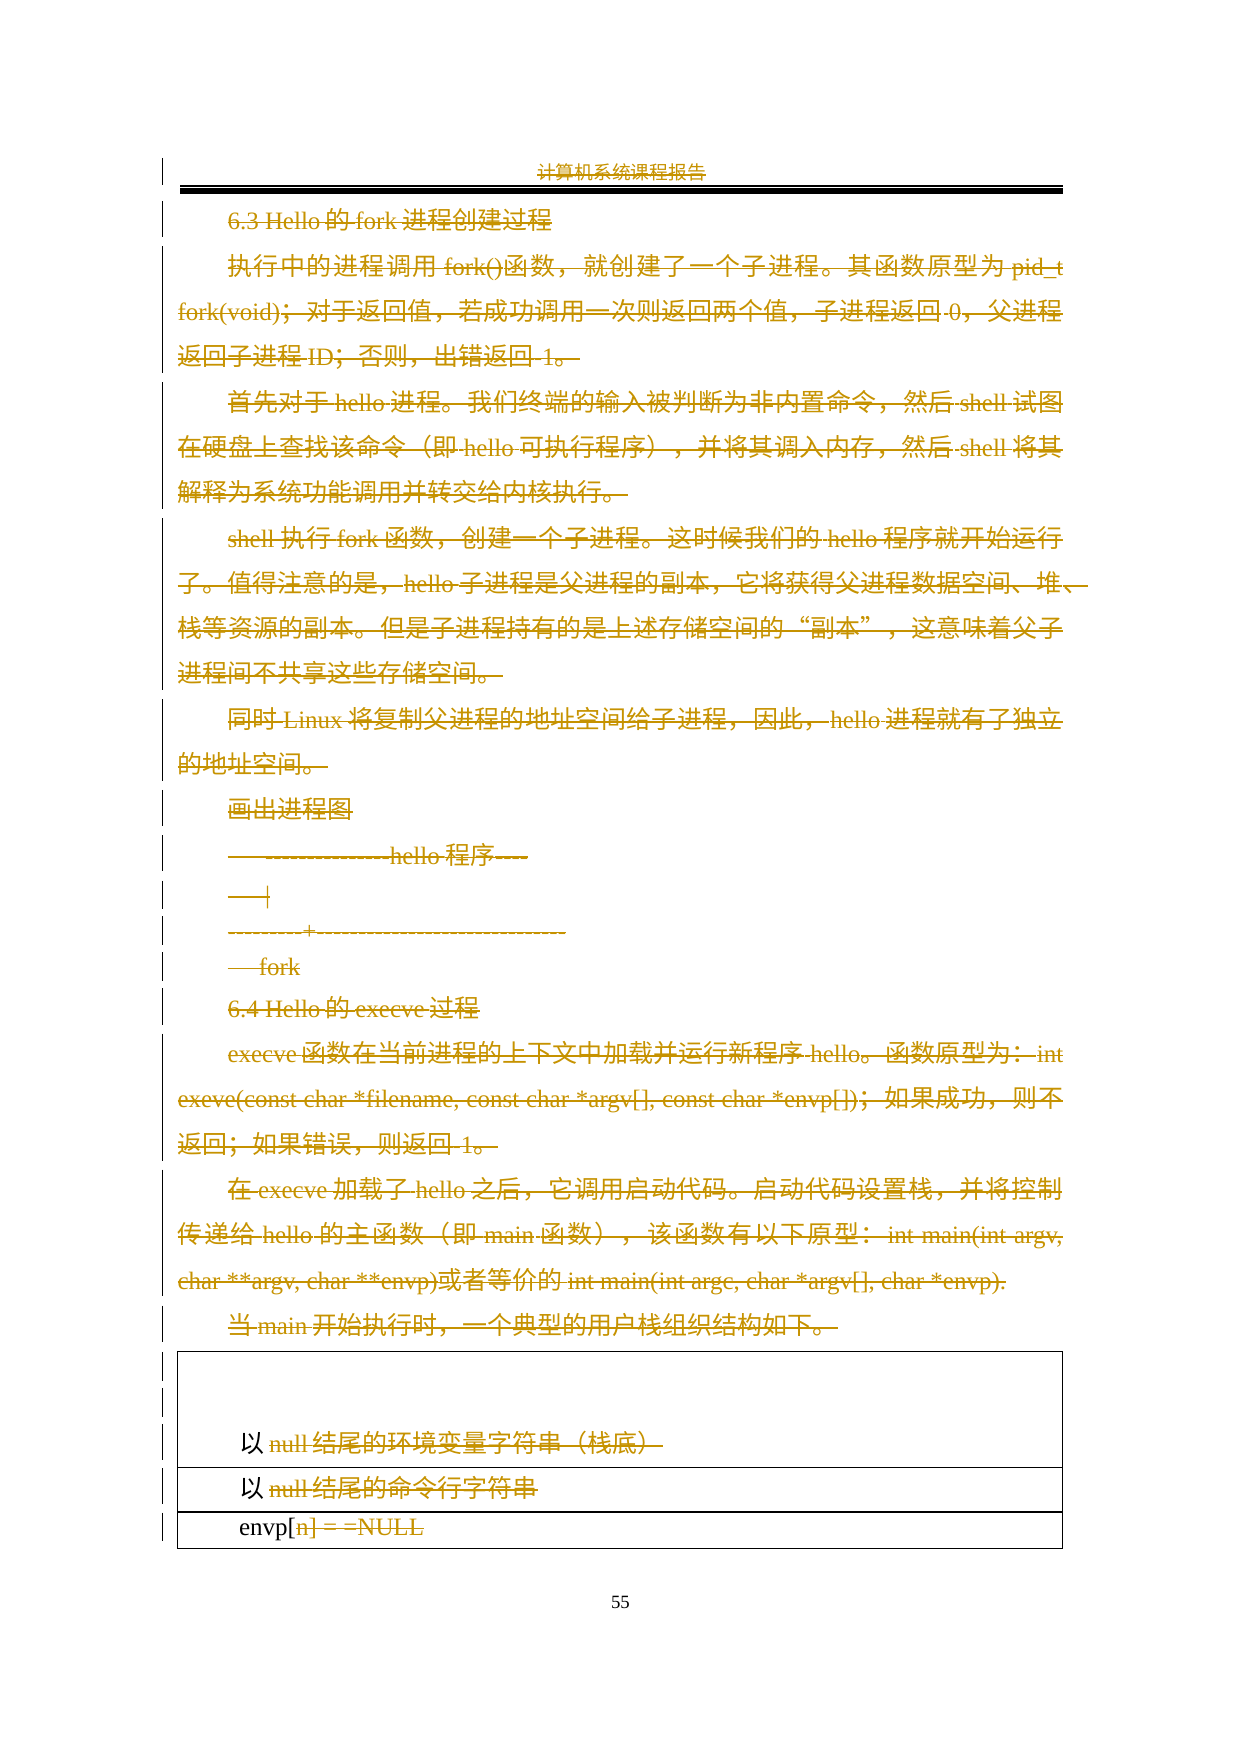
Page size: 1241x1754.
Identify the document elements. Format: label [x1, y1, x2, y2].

table_cell [178, 1468, 1062, 1511]
table_cell [178, 1513, 1062, 1548]
table_header [178, 1352, 1062, 1467]
